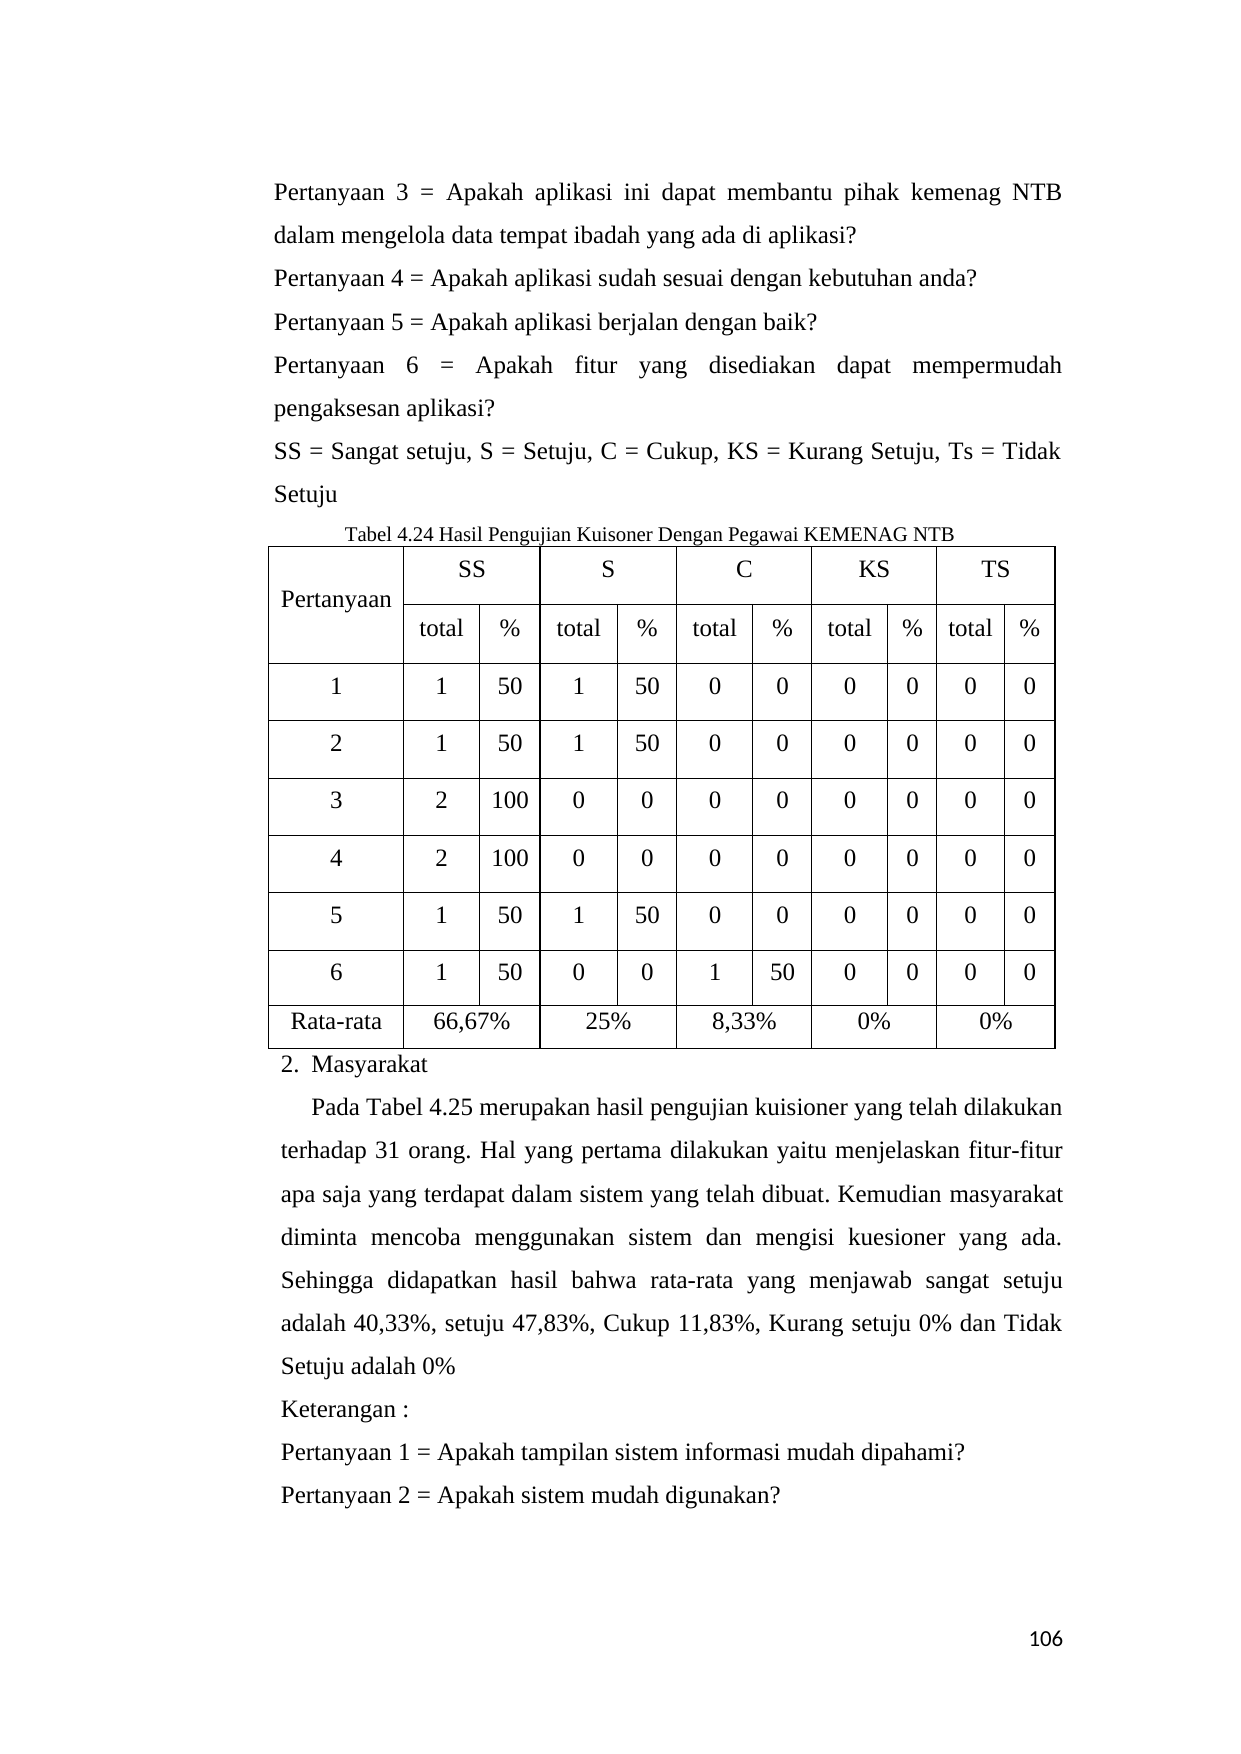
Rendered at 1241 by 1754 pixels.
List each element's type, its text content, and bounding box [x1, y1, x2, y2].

table_cell 100 [480, 779, 539, 835]
table_cell 8,33% [677, 1006, 811, 1048]
table_header SS [404, 547, 539, 604]
table_header S [541, 547, 676, 604]
table_header Pertanyaan [269, 547, 403, 663]
text SS = Sangat setuju, S = Setuju, C = Cukup, KS = Kurang Setuju, Ts = Tidak Setuju [274, 436, 1063, 508]
text Pertanyaan 6 = Apakah fitur yang disediakan dapat mempermudah pengaksesan aplikasi? [274, 350, 1063, 422]
table_cell 2 [404, 836, 479, 892]
table_cell 0 [618, 836, 676, 892]
table_cell 50 [480, 664, 539, 720]
table_cell 100 [480, 836, 539, 892]
table_cell 1 [269, 664, 403, 720]
table_cell 6 [269, 951, 403, 1005]
table_cell total [812, 605, 887, 663]
table_cell 0 [677, 664, 752, 720]
table_cell 50 [480, 721, 539, 777]
table_cell 0 [753, 836, 811, 892]
table_cell 0 [677, 836, 752, 892]
table_cell 0 [812, 951, 887, 1005]
table_cell 0 [888, 836, 936, 892]
table_cell 0 [888, 721, 936, 777]
table_cell 0 [812, 836, 887, 892]
table_cell 0 [812, 893, 887, 949]
text Pertanyaan 3 = Apakah aplikasi ini dapat membantu pihak kemenag NTB dalam mengelola data tempat ibadah yang ada di aplikasi? [274, 177, 1063, 249]
table_cell 0% [937, 1006, 1054, 1048]
table_cell 0 [541, 779, 617, 835]
table_cell 50 [480, 893, 539, 949]
table_cell 2 [404, 779, 479, 835]
table_cell 0 [1005, 779, 1054, 835]
table_cell 0 [937, 779, 1004, 835]
table_cell 50 [480, 951, 539, 1005]
table_cell 0 [1005, 836, 1054, 892]
text Pertanyaan 2 = Apakah sistem mudah digunakan? [281, 1481, 1063, 1509]
table_cell 0 [888, 951, 936, 1005]
text Pertanyaan 5 = Apakah aplikasi berjalan dengan baik? [274, 307, 1063, 335]
table_cell 1 [404, 893, 479, 949]
table_cell Rata-rata [269, 1006, 403, 1048]
text Pada Tabel 4.25 merupakan hasil pengujian kuisioner yang telah dilakukan terhadap 31 orang. Hal yang pertama dilakukan yaitu menjelaskan fitur-fitur apa saja yang terdapat dalam sistem yang telah dibuat. Kemudian masyarakat diminta mencoba menggunakan sistem dan mengisi kuesioner yang ada. Sehingga didapatkan hasil bahwa rata-rata yang menjawab sangat setuju adalah 40,33%, setuju 47,83%, Cukup 11,83%, Kurang setuju 0% dan Tidak Setuju adalah 0% [281, 1092, 1063, 1380]
table_cell 1 [404, 664, 479, 720]
table_cell 0 [618, 779, 676, 835]
table_cell 0 [1005, 951, 1054, 1005]
table_cell % [888, 605, 936, 663]
text Keterangan : [281, 1394, 1063, 1423]
table_cell total [404, 605, 479, 663]
table_cell 0 [937, 836, 1004, 892]
table_cell 1 [541, 664, 617, 720]
table_cell % [1005, 605, 1054, 663]
table_header KS [812, 547, 936, 604]
table_cell total [541, 605, 617, 663]
table_cell total [937, 605, 1004, 663]
table_cell 50 [618, 721, 676, 777]
table_cell 0 [937, 721, 1004, 777]
table_cell 0 [541, 951, 617, 1005]
table_cell 0 [1005, 664, 1054, 720]
list Masyarakat [281, 1049, 1063, 1078]
table_cell 66,67% [404, 1006, 539, 1048]
table_cell 0 [888, 664, 936, 720]
table_cell 0 [677, 721, 752, 777]
table_cell 0 [1005, 893, 1054, 949]
table_cell 0 [618, 951, 676, 1005]
table_cell total [677, 605, 752, 663]
table_cell 0 [753, 779, 811, 835]
table_cell 25% [541, 1006, 676, 1048]
table_header TS [937, 547, 1054, 604]
table_cell % [618, 605, 676, 663]
table_cell 0% [812, 1006, 936, 1048]
table_cell 0 [753, 664, 811, 720]
table_cell 1 [541, 893, 617, 949]
text Tabel 4.24 Hasil Pengujian Kuisoner Dengan Pegawai KEMENAG NTB [236, 522, 1063, 546]
table_cell 0 [753, 721, 811, 777]
table_cell 0 [888, 779, 936, 835]
table_cell 1 [404, 721, 479, 777]
text Pertanyaan 4 = Apakah aplikasi sudah sesuai dengan kebutuhan anda? [274, 263, 1063, 292]
table_cell 4 [269, 836, 403, 892]
table_cell 0 [541, 836, 617, 892]
table_cell 0 [937, 893, 1004, 949]
table_cell 0 [812, 664, 887, 720]
table_cell 0 [812, 721, 887, 777]
table_cell 50 [618, 664, 676, 720]
table_cell 5 [269, 893, 403, 949]
table_cell 0 [812, 779, 887, 835]
table_cell % [753, 605, 811, 663]
table_cell % [480, 605, 539, 663]
table_cell 50 [753, 951, 811, 1005]
table_cell 1 [404, 951, 479, 1005]
table_cell 0 [677, 893, 752, 949]
table_cell 2 [269, 721, 403, 777]
table_cell 0 [888, 893, 936, 949]
table_cell 0 [1005, 721, 1054, 777]
table_cell 3 [269, 779, 403, 835]
table_header C [677, 547, 811, 604]
table_cell 1 [677, 951, 752, 1005]
table_cell 50 [618, 893, 676, 949]
table_cell 1 [541, 721, 617, 777]
table_cell 0 [677, 779, 752, 835]
table_cell 0 [753, 893, 811, 949]
table_cell 0 [937, 664, 1004, 720]
text Pertanyaan 1 = Apakah tampilan sistem informasi mudah dipahami? [281, 1437, 1063, 1466]
table_cell 0 [937, 951, 1004, 1005]
